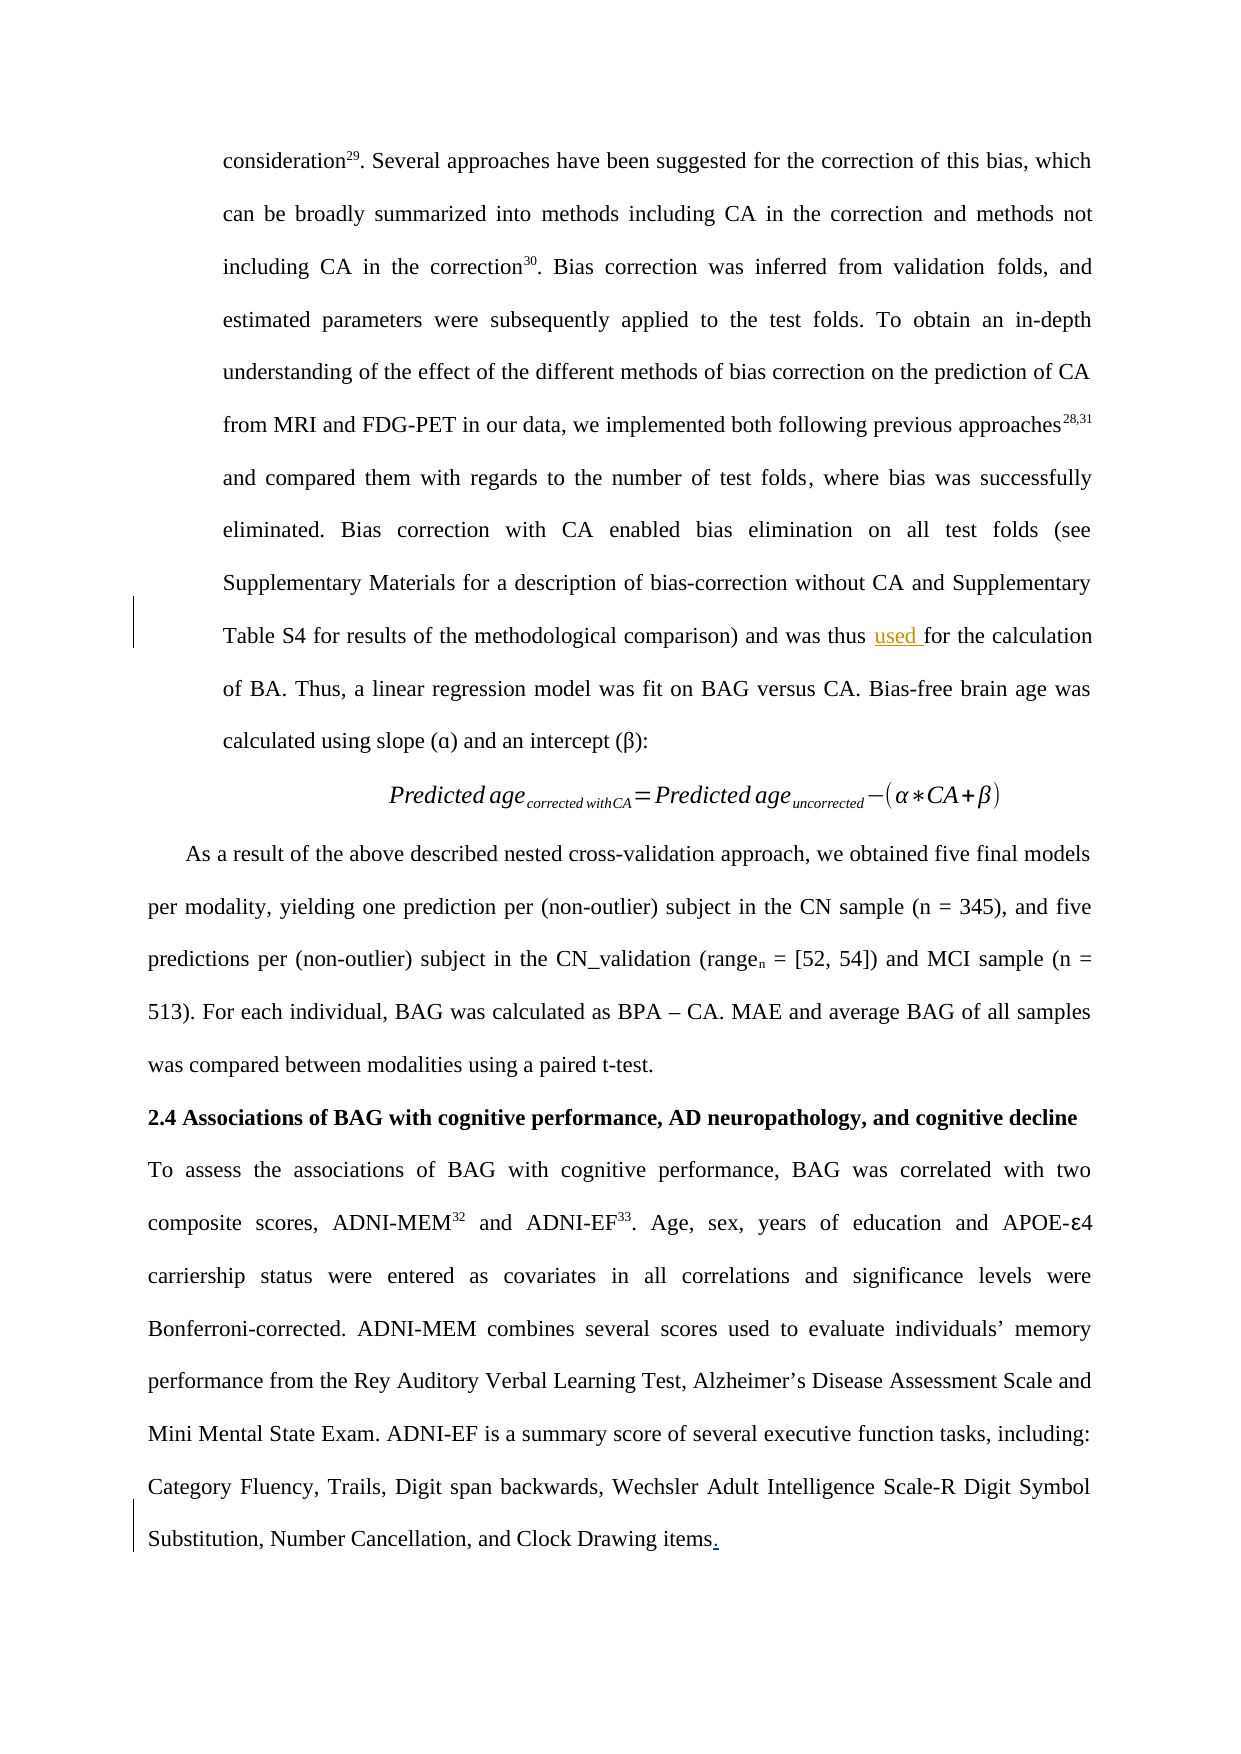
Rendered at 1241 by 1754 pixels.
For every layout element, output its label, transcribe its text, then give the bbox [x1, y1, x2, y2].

text To assess the associations of BAG with cognitive performance, BAG was correlated with two composite scores, ADNI-MEM32 and ADNI-EF33. Age, sex, years of education and APOE-ε4 carriership status were entered as covariates in all correlations and significance levels were Bonferroni-corrected. ADNI-MEM combines several scores used to evaluate individuals’ memory performance from the Rey Auditory Verbal Learning Test, Alzheimer’s Disease Assessment Scale and Mini Mental State Exam. ADNI-EF is a summary score of several executive function tasks, including: Category Fluency, Trails, Digit span backwards, Wechsler Adult Intelligence Scale-R Digit Symbol Substitution, Number Cancellation, and Clock Drawing items [148, 1156, 1093, 1552]
text 2.4 Associations of BAG with cognitive performance, AD neuropathology, and cognitive decline [148, 1104, 1093, 1130]
text As a result of the above described nested cross-validation approach, we obtained five final models per modality, yielding one prediction per (non-outlier) subject in the CN sample (n = 345), and five predictions per (non-outlier) subject in the CN_validation (rangen = [52, 54]) and MCI sample (n = 513). For each individual, BAG was calculated as BPA – CA. MAE and average BAG of all samples was compared between modalities using a paired t-test. [148, 840, 1093, 1077]
list BPA is subject to a frequently reported bias, in which BPA of older individuals is under- and BPA of younger individuals is overestimated28, regardless of the data or method under consideration29. Several approaches have been suggested for the correction of this bias, which can be broadly summarized into methods including CA in the correction and methods not including CA in the correction30. Bias correction was inferred from validation folds, and estimated parameters were subsequently applied to the test folds. To obtain an in-depth understanding of the effect of the different methods of bias correction on the prediction of CA from MRI and FDG-PET in our data, we implemented both following previous approaches28,31 and compared them with regards to the number of test folds, where bias was successfully eliminated. Bias correction with CA enabled bias elimination on all test folds (see Supplementary Materials for a description of bias-correction without CA and Supplementary Table S4 for results of the methodological comparison) and was thus for the calculation of BA. Thus, a linear regression model was fit on BAG versus CA. Bias-free brain age was calculated using slope (ɑ) and an intercept (β): [185, 148, 1093, 754]
